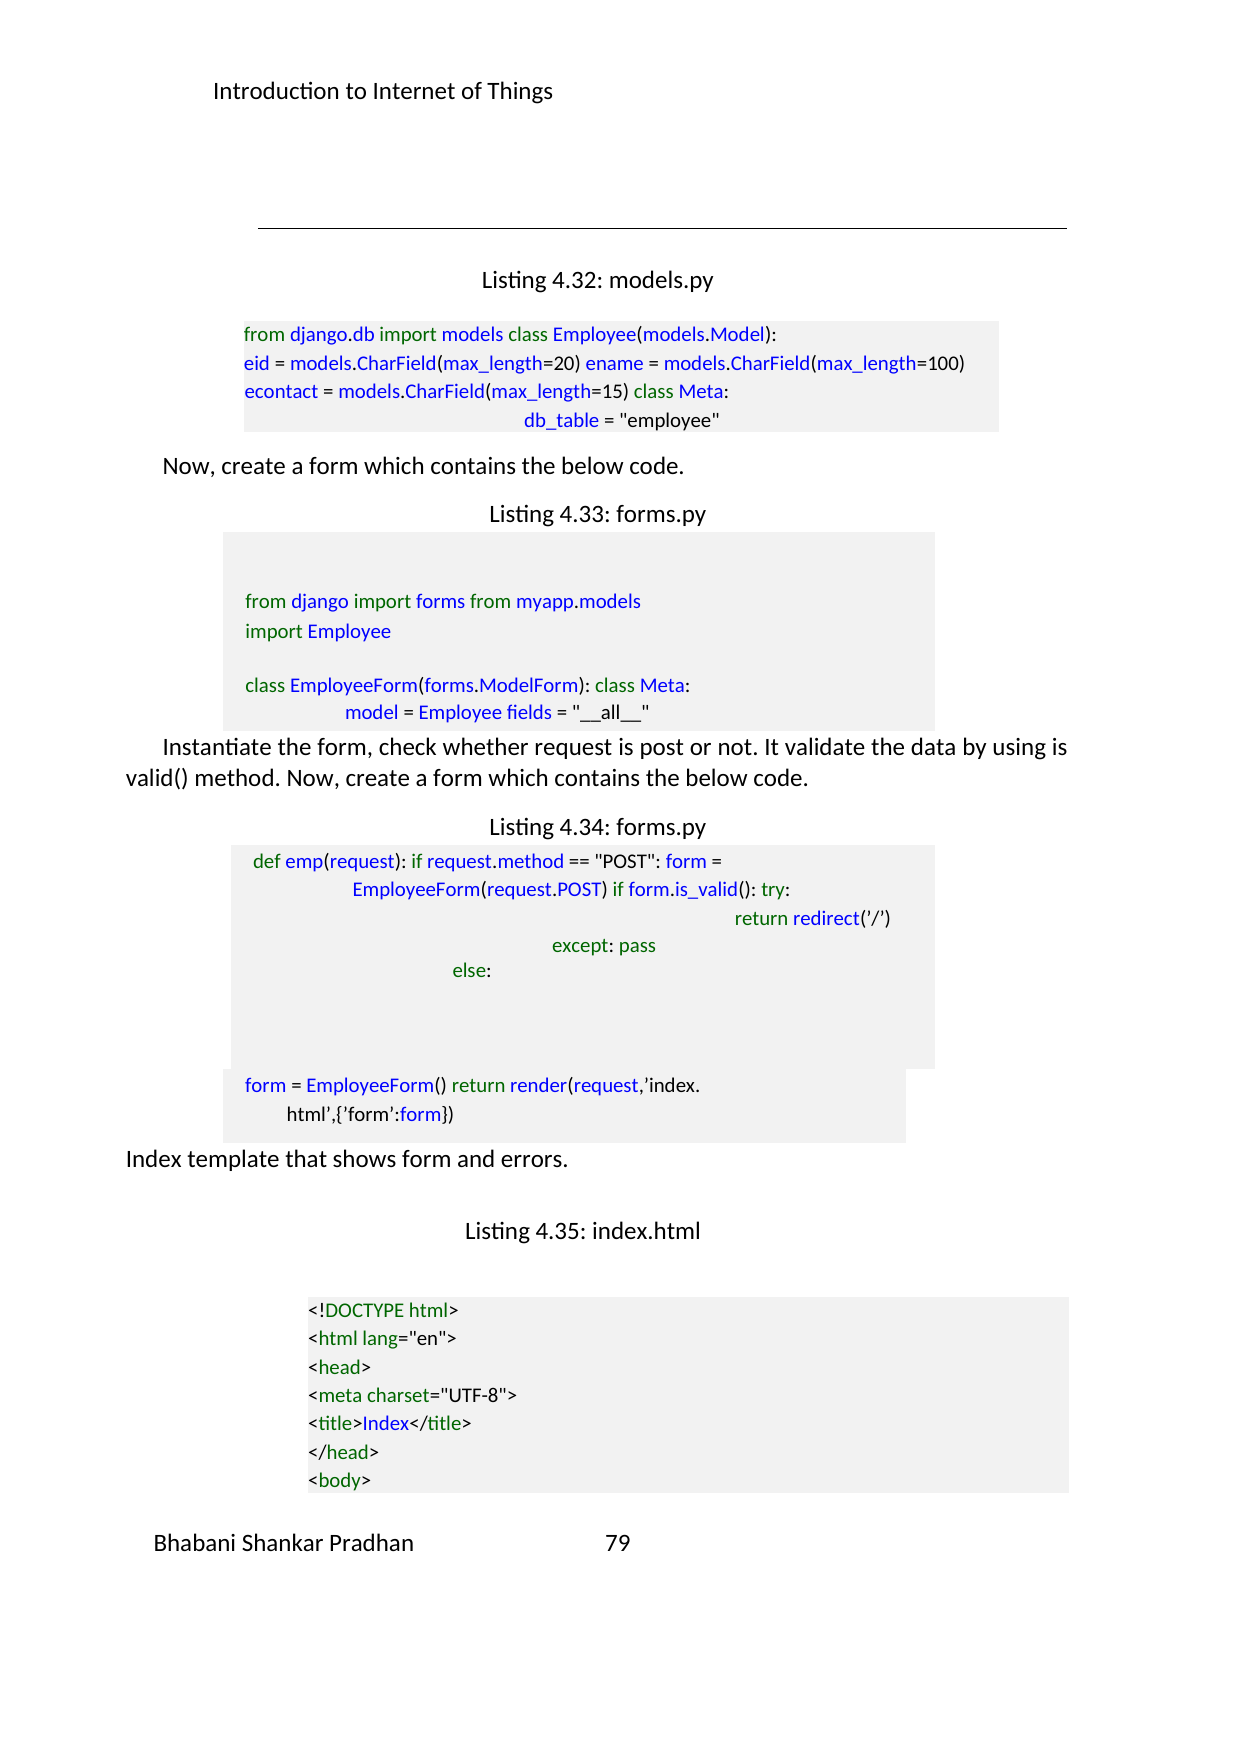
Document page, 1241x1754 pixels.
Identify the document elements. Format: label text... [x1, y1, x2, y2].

text <meta charset="UTF-8"> [308, 1382, 1069, 1408]
table_header def emp(request): if request.method == "POST": form = EmployeeForm(request.POST) if form.is_valid(): try: return redirect(’/’) except: pass else: [231, 845, 935, 1069]
text <title>Index</title> [308, 1411, 1069, 1436]
text <head> [308, 1354, 1069, 1379]
text Instantiate the form, check whether request is post or not. It validate the data by using is valid() method. Now, create a form which contains the below code. [126, 731, 1069, 793]
text <!DOCTYPE html> [308, 1297, 1069, 1323]
text db_table = "employee" [244, 407, 999, 432]
text Listing 4.33: forms.py [194, 498, 1001, 528]
text from django.db import models class Employee(models.Model): [244, 321, 999, 347]
text Index template that shows form and errors. [126, 1143, 1069, 1174]
text </head> [308, 1439, 1069, 1464]
text eid = models.CharField(max_length=20) ename = models.CharField(max_length=100) econtact = models.CharField(max_length=15) class Meta: [244, 350, 999, 403]
text <body> [308, 1467, 1069, 1493]
text Listing 4.32: models.py [194, 264, 1001, 294]
table_cell form = EmployeeForm() return render(request,’index. html’,{’form’:form}) [223, 1069, 906, 1143]
text <html lang="en"> [308, 1326, 1069, 1351]
text Listing 4.35: index.html [194, 1215, 971, 1246]
text Listing 4.34: forms.py [194, 811, 1001, 841]
table_header from django import forms from myapp.models import Employee class EmployeeForm(forms.ModelForm): class Meta: model = Employee fields = "__all__" [223, 532, 935, 731]
text Now, create a form which contains the below code. [162, 450, 1069, 481]
